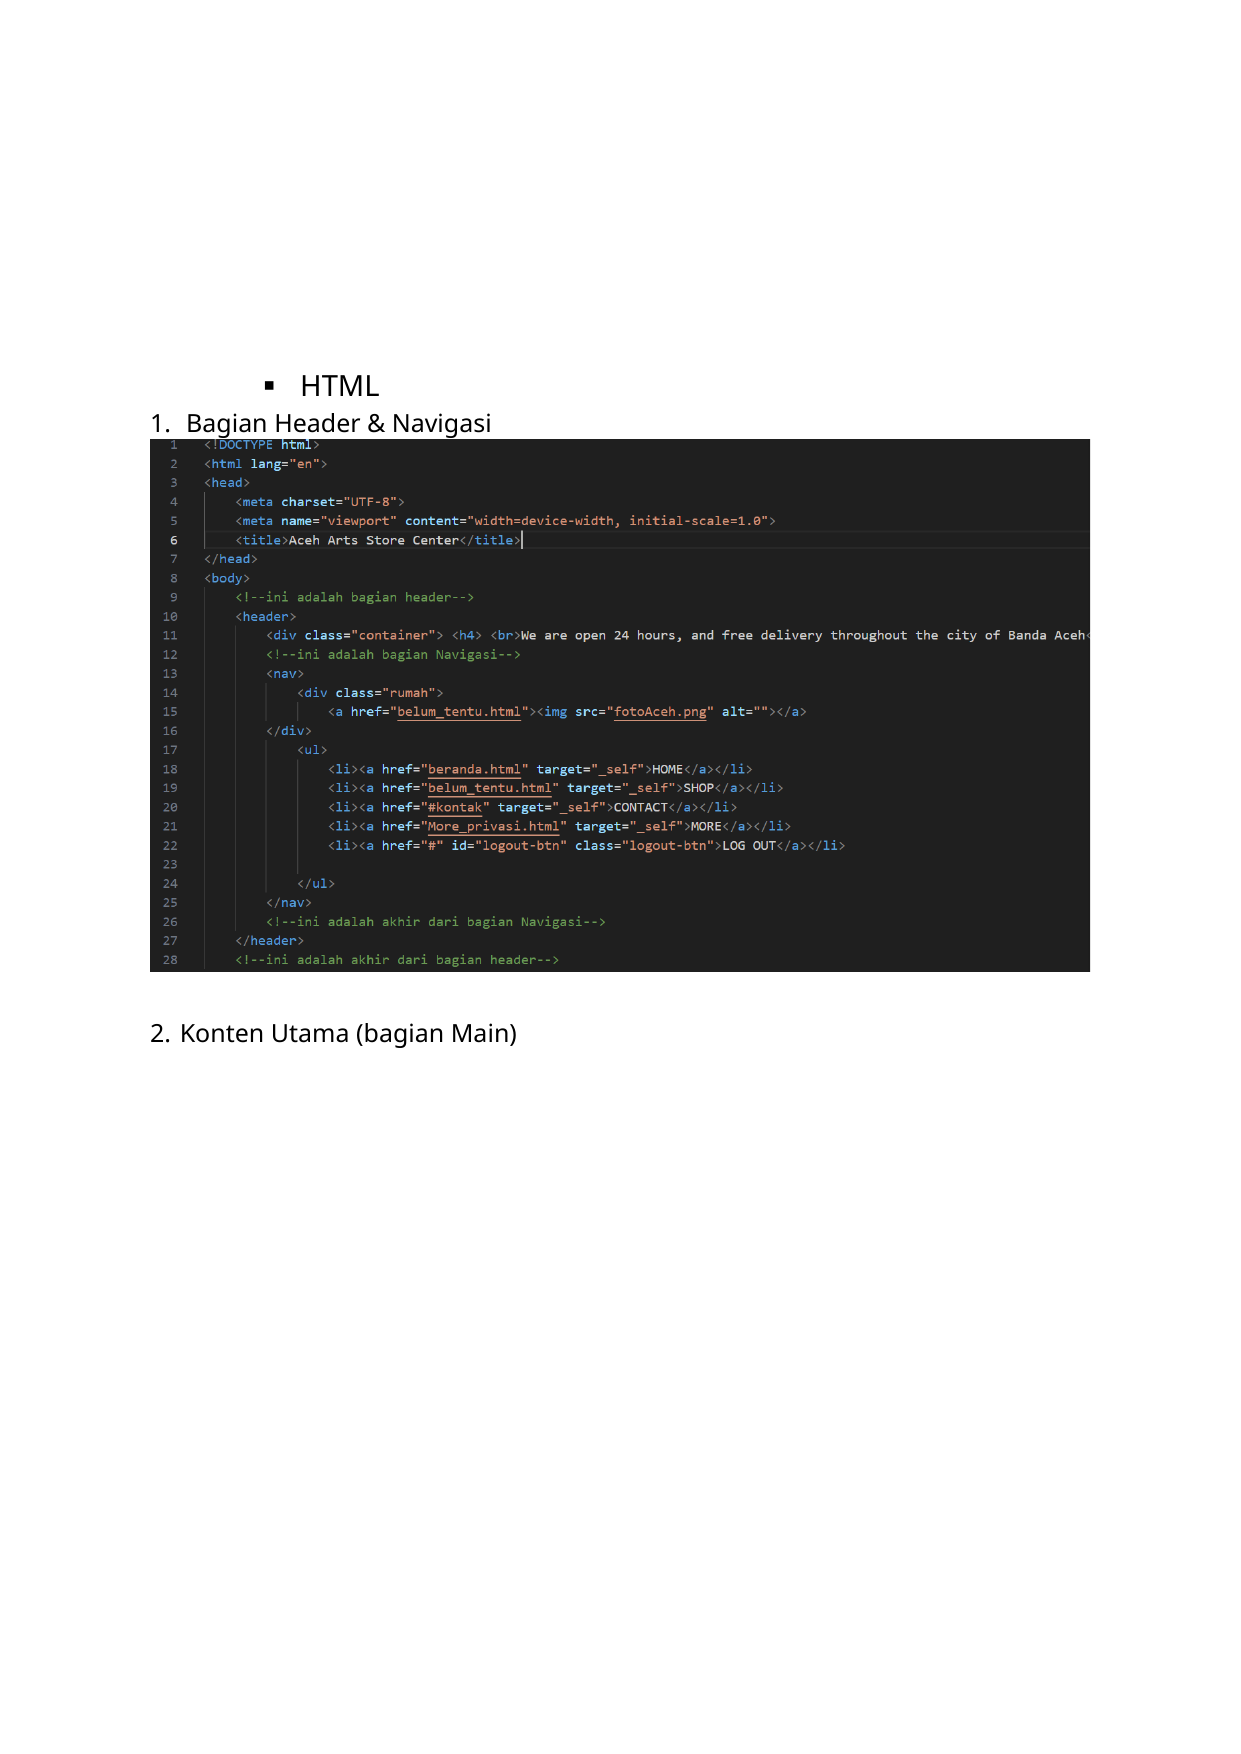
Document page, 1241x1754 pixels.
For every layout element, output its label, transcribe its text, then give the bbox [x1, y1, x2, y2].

list Konten Utama (bagian Main) [150, 1012, 1090, 1051]
picture [150, 439, 1091, 972]
list Bagian Header & Navigasi [150, 405, 1090, 439]
list HTML [262, 366, 1090, 405]
